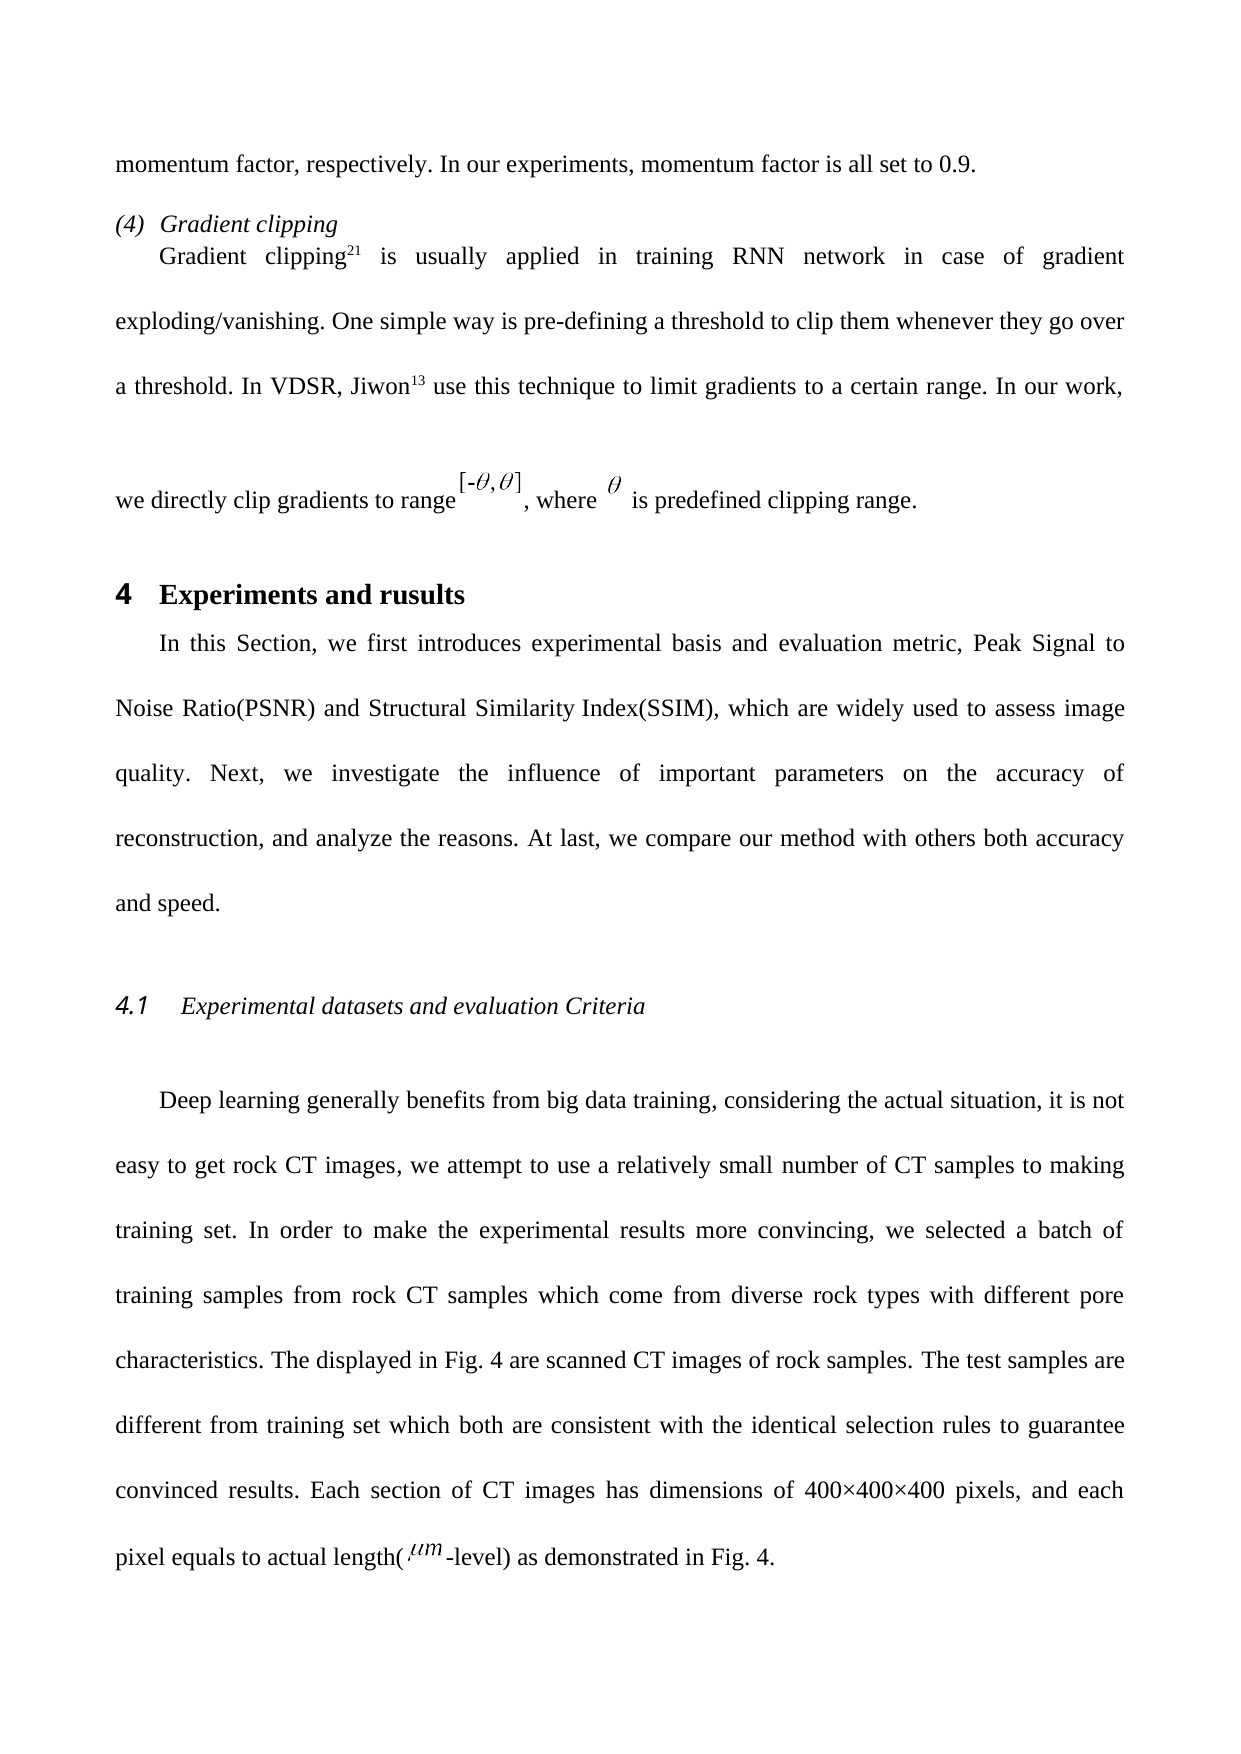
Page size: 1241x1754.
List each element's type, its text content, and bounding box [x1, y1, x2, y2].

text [115, 146, 1125, 178]
text Gradient clipping21 is usually applied in training RNN network in case of gradient exploding/vanishing. One simple way is pre-defining a threshold to clip them whenever they go over a threshold. In VDSR, Jiwon13 use this technique to limit gradients to a certain range. In our work, we directly clip gradients to range, where is predefined clipping range. [115, 239, 1125, 532]
list Experiments and rusults [115, 561, 1125, 626]
text Deep learning generally benefits from big data training, considering the actual situation, it is not easy to get rock CT images, we attempt to use a relatively small number of CT samples to making training set. In order to make the experimental results more convincing, we selected a batch of training samples from rock CT samples which come from diverse rock types with different pore characteristics. The displayed in Fig. 4 are scanned CT images of rock samples. The test samples are different from training set which both are consistent with the identical selection rules to guarantee convinced results. Each section of CT images has dimensions of 400×400×400 pixels, and each pixel equals to actual length(-level) as demonstrated in Fig. 4. [115, 1083, 1125, 1571]
text In this Section, we first introduces experimental basis and evaluation metric, Peak Signal to Noise Ratio(PSNR) and Structural Similarity Index(SSIM), which are widely used to assess image quality. Next, we investigate the influence of important parameters on the accuracy of reconstruction, and analyze the reasons. At last, we compare our method with others both accuracy and speed. [115, 626, 1125, 918]
list Gradient clipping [115, 207, 1125, 239]
list Experimental datasets and evaluation Criteria [115, 972, 1125, 1037]
